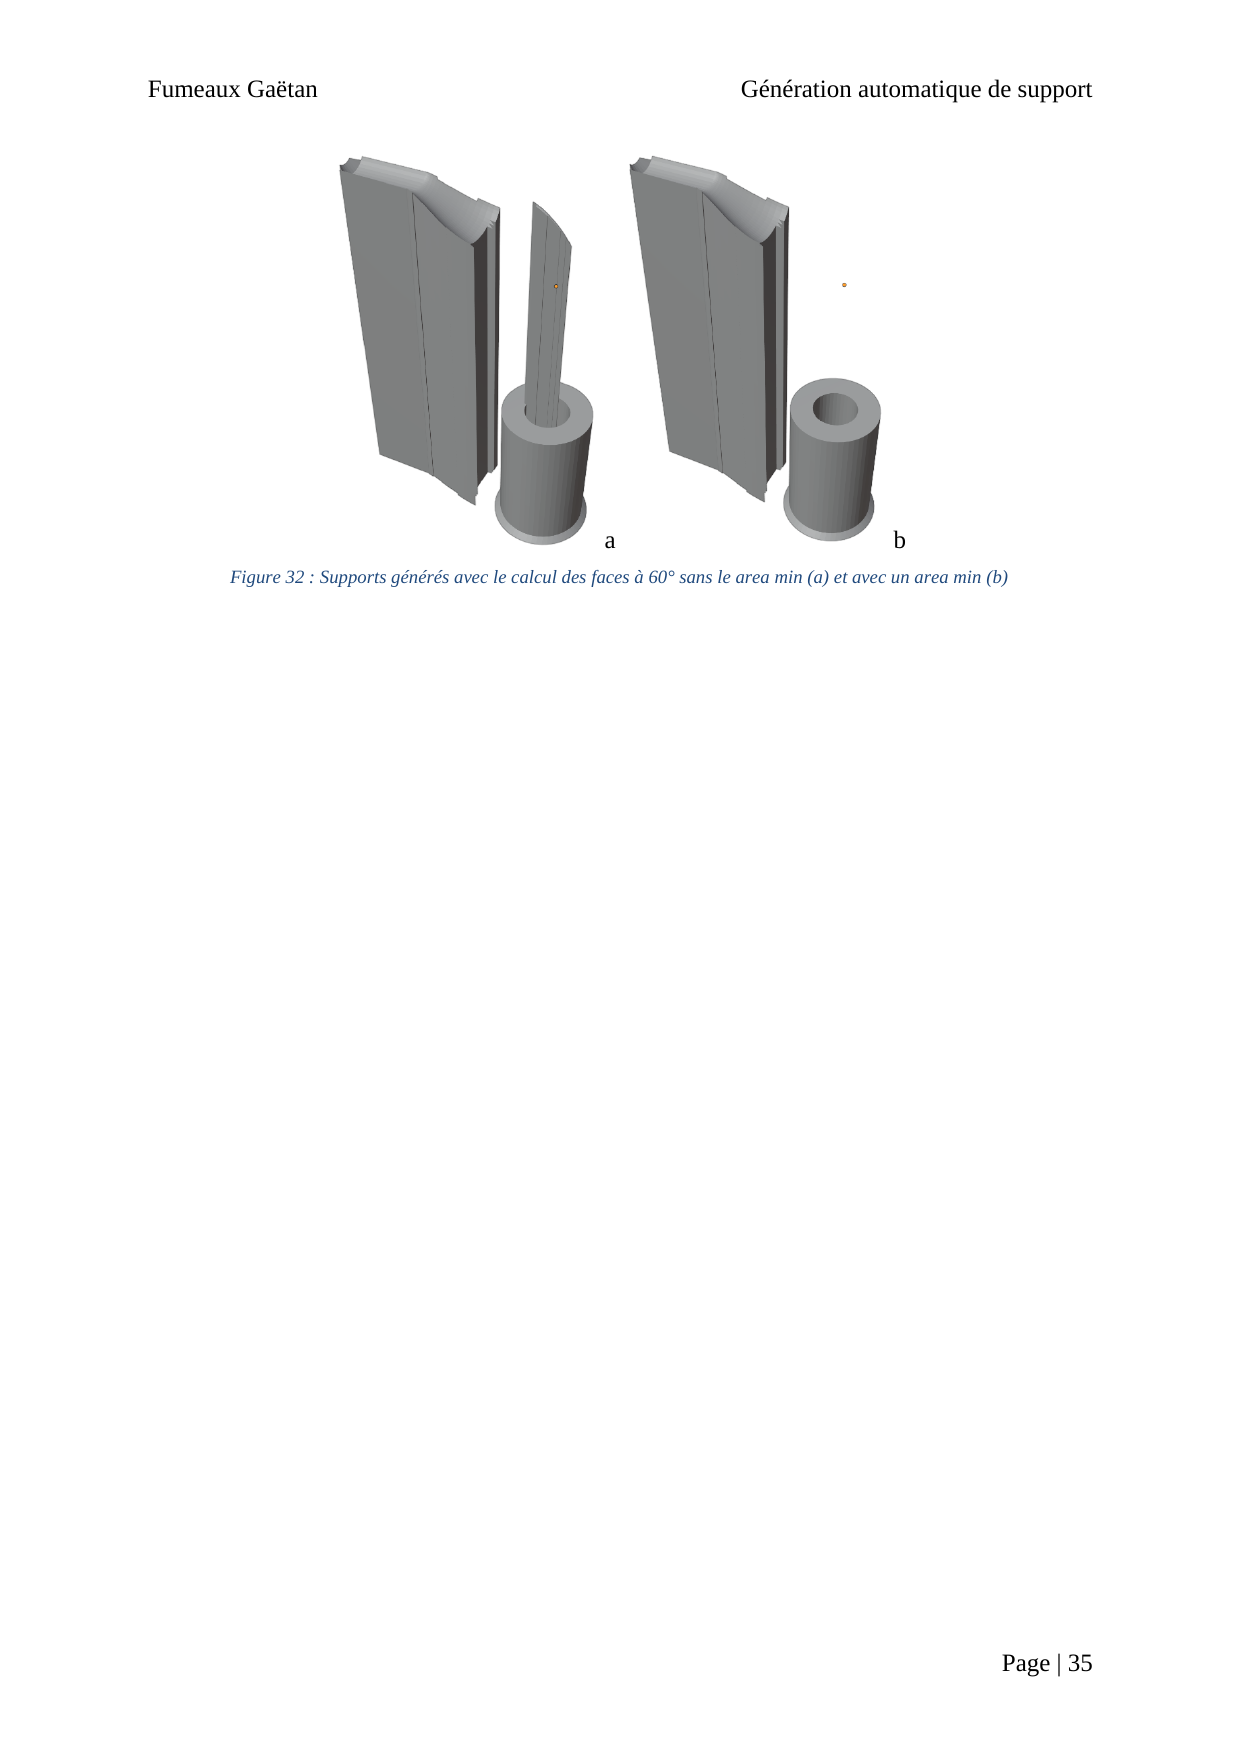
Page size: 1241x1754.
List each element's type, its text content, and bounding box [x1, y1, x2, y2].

picture [621, 147, 887, 549]
picture [334, 150, 599, 549]
